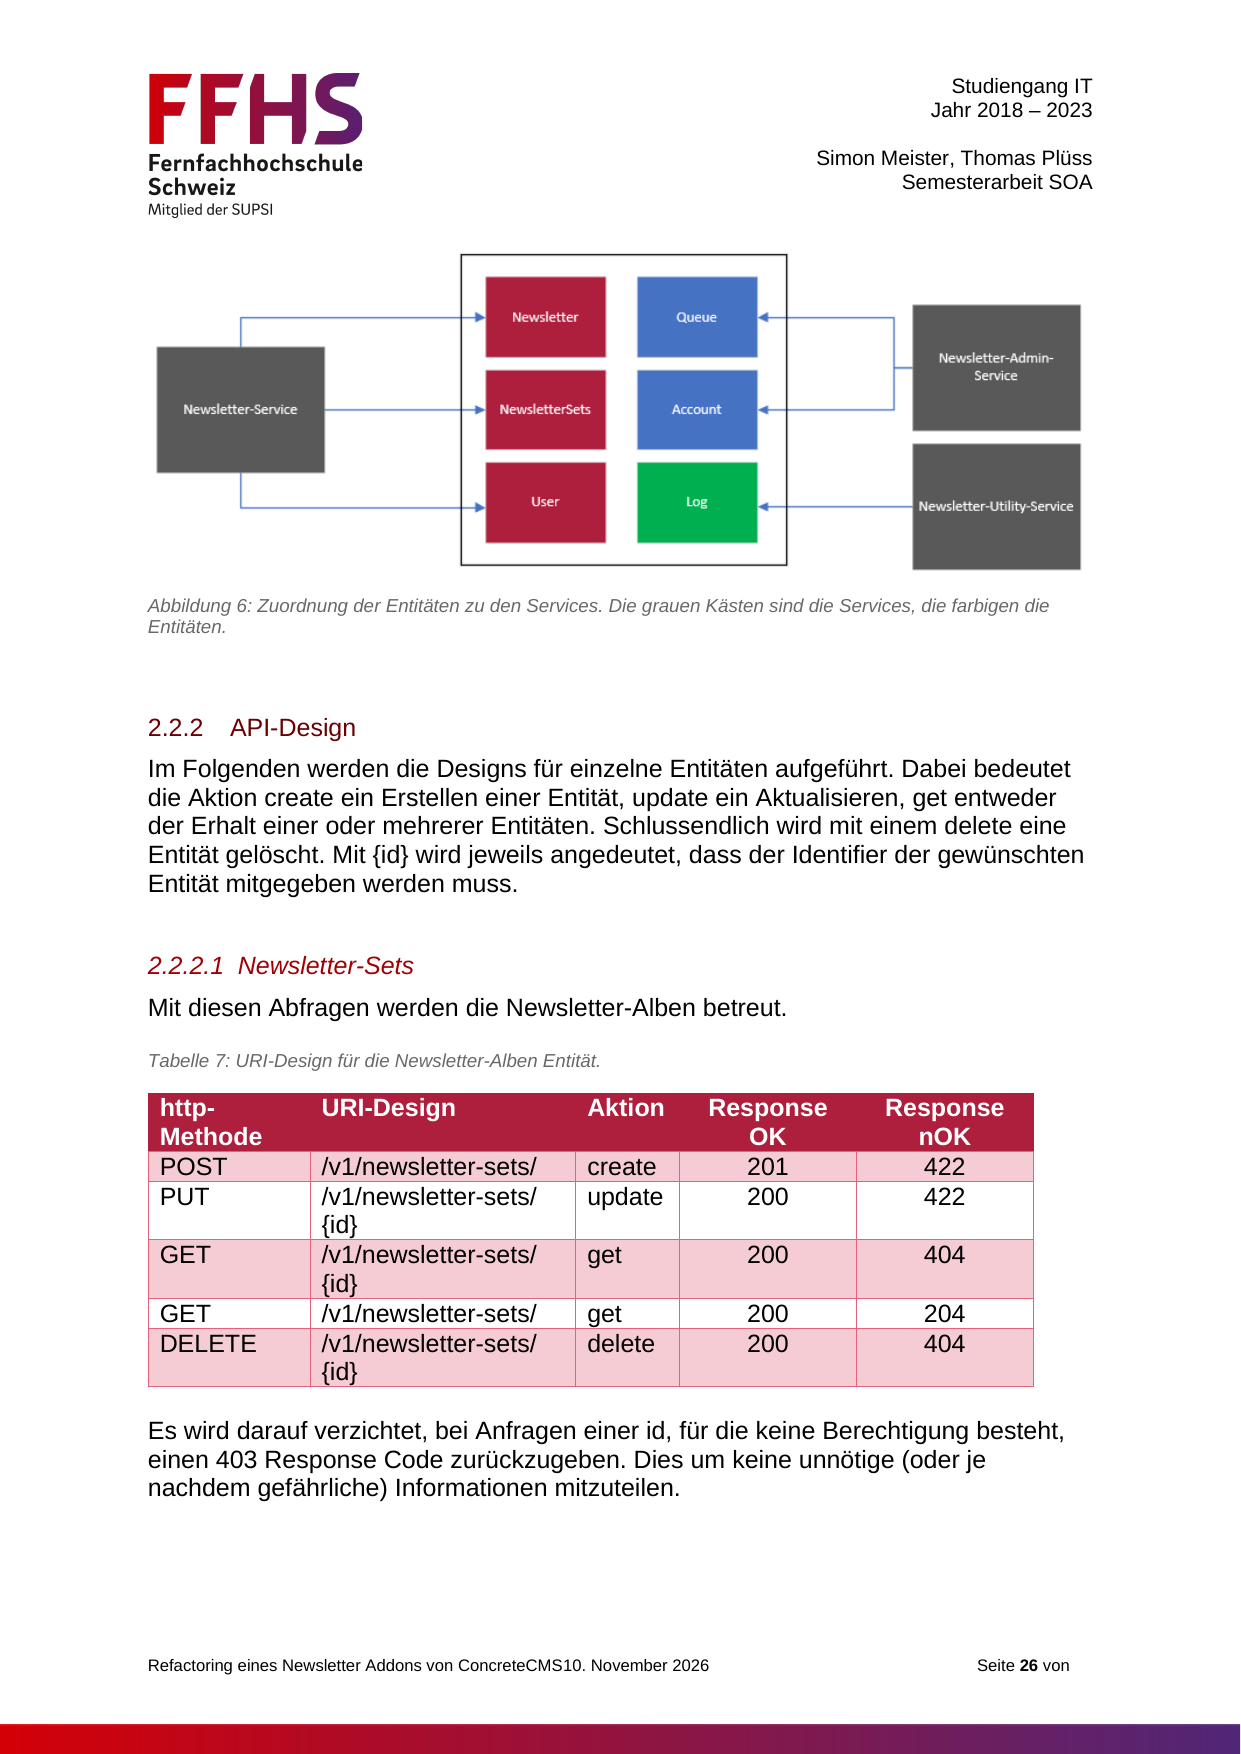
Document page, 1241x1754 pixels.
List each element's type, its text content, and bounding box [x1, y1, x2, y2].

table_cell GET [149, 1299, 310, 1328]
table_cell delete [576, 1329, 679, 1386]
table_cell create [576, 1152, 679, 1181]
table_cell POST [149, 1152, 310, 1181]
table_cell 200 [680, 1299, 856, 1328]
table_cell get [576, 1299, 679, 1328]
table_cell 201 [680, 1152, 856, 1181]
table_cell 204 [857, 1299, 1033, 1328]
table_header http-Methode [149, 1094, 310, 1151]
subtitle API-Design [148, 712, 1092, 741]
text Es wird darauf verzichtet, bei Anfragen einer id, für die keine Berechtigung besteht, einen 403 Response Code zurückzugeben. Dies um keine unnötige (oder je nachdem gefährliche) Informationen mitzuteilen. [148, 1416, 1092, 1502]
table_cell /v1/newsletter-sets/{id} [311, 1329, 575, 1386]
table_cell 404 [857, 1329, 1033, 1386]
table_cell 404 [857, 1240, 1033, 1298]
table_cell DELETE [149, 1329, 310, 1386]
table_cell GET [149, 1240, 310, 1298]
table_cell /v1/newsletter-sets/{id} [311, 1182, 575, 1239]
table_cell update [576, 1182, 679, 1239]
picture [148, 73, 363, 218]
table_header Response OK [680, 1094, 856, 1151]
table_header Response nOK [857, 1094, 1033, 1151]
text Mit diesen Abfragen werden die Newsletter-Alben betreut. [148, 992, 1092, 1021]
table_cell PUT [149, 1182, 310, 1239]
text Im Folgenden werden die Designs für einzelne Entitäten aufgeführt. Dabei bedeutet die Aktion create ein Erstellen einer Entität, update ein Aktualisieren, get entweder der Erhalt einer oder mehrerer Entitäten. Schlussendlich wird mit einem delete eine Entität gelöscht. Mit {id} wird jeweils angedeutet, dass der Identifier der gewünschten Entität mitgegeben werden muss. [148, 754, 1092, 897]
table_cell 422 [857, 1152, 1033, 1181]
picture [0, 1724, 1241, 1754]
picture [147, 239, 1093, 595]
table_cell /v1/newsletter-sets/{id} [311, 1240, 575, 1298]
table_cell 422 [857, 1182, 1033, 1239]
table_header Aktion [576, 1094, 679, 1151]
table_cell 200 [680, 1329, 856, 1386]
subtitle Newsletter-Sets [148, 951, 1092, 980]
table_cell 200 [680, 1240, 856, 1298]
table_header URI-Design [311, 1094, 575, 1151]
table_cell get [576, 1240, 679, 1298]
table_cell /v1/newsletter-sets/ [311, 1152, 575, 1181]
table_cell 200 [680, 1182, 856, 1239]
table_cell /v1/newsletter-sets/ [311, 1299, 575, 1328]
